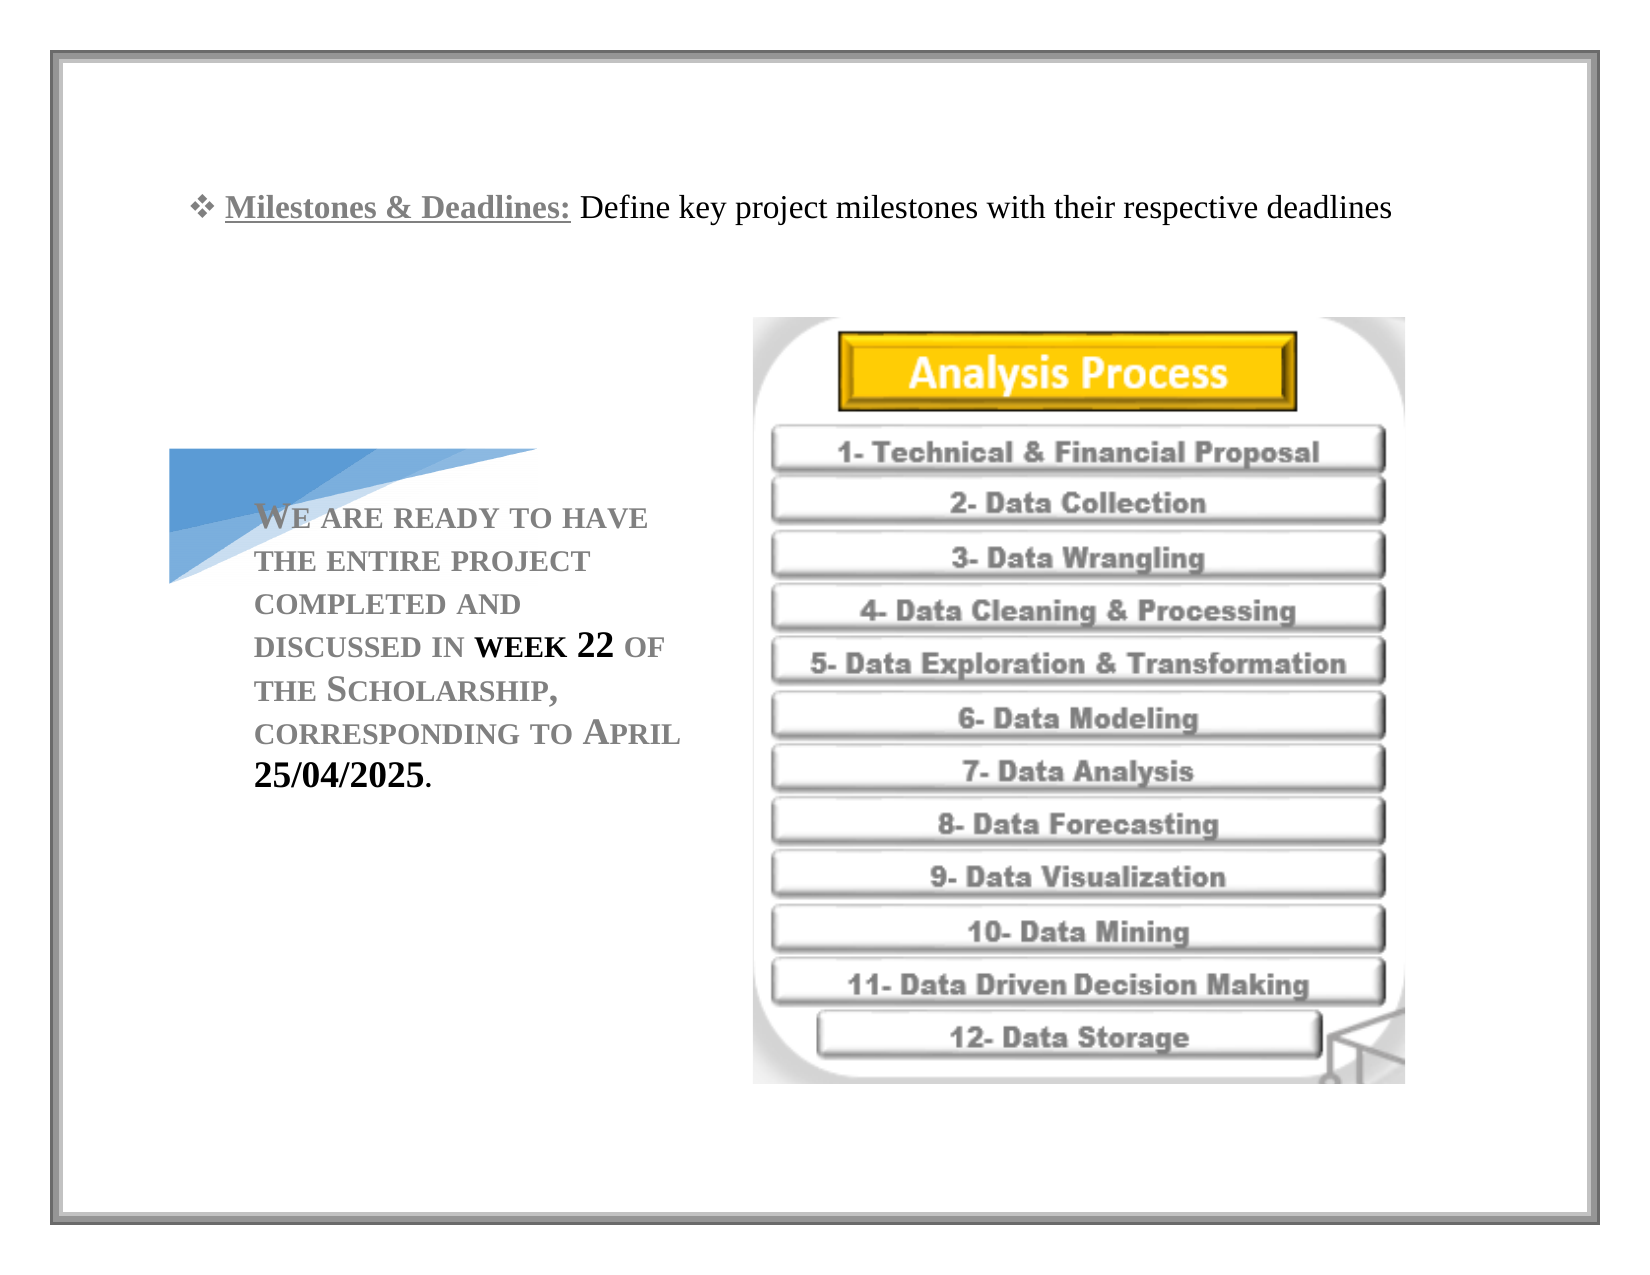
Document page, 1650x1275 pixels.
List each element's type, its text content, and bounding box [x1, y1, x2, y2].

picture [169, 448, 539, 586]
list Milestones & Deadlines: Define key project milestones with their respective deadlines [187, 187, 1500, 226]
picture [535, 510, 539, 526]
picture [752, 317, 1406, 1084]
